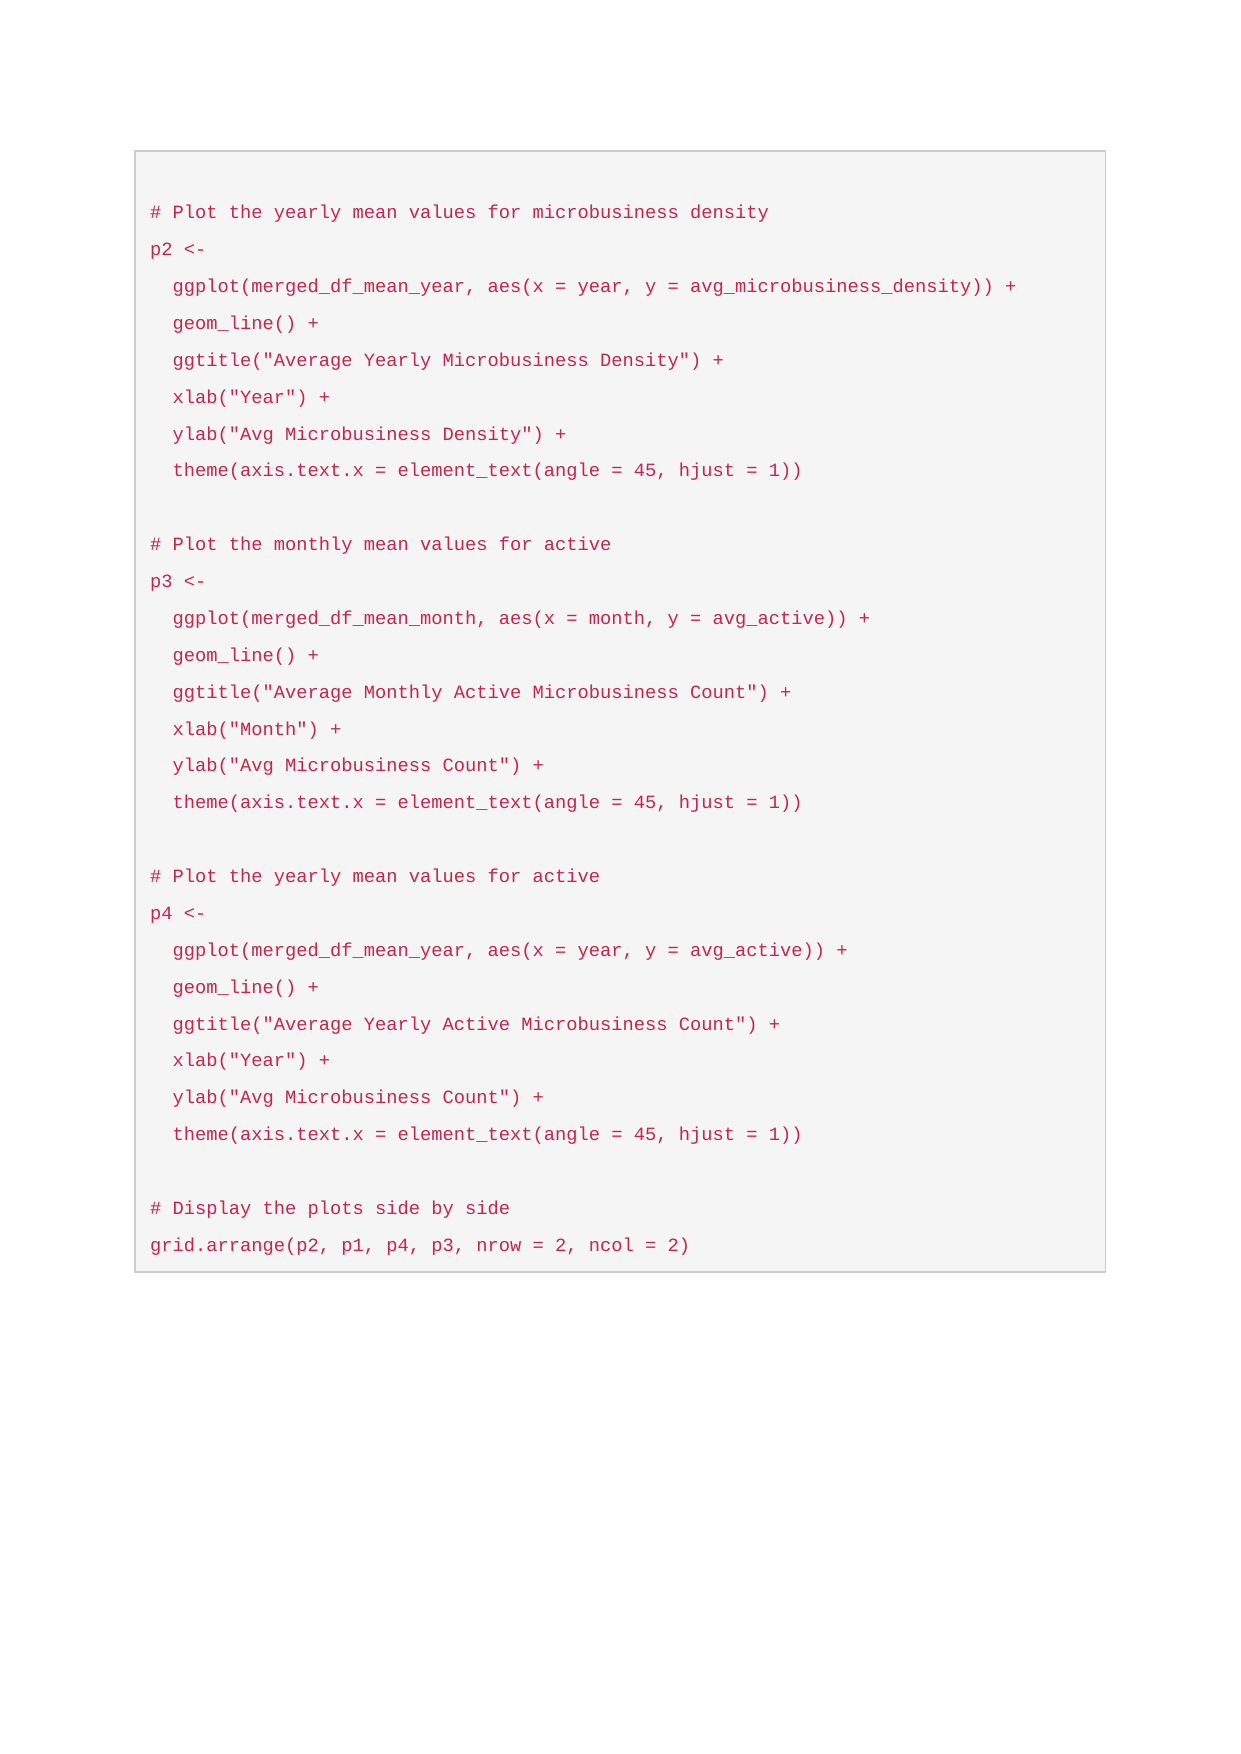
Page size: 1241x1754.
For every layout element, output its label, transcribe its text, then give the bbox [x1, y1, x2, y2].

text ggtitle("Average Yearly Active Microbusiness Count") + [136, 998, 1105, 1035]
text p2 <- [136, 224, 1105, 261]
text grid.arrange(p2, p1, p4, p3, nrow = 2, ncol = 2) [136, 1219, 1105, 1271]
text xlab("Year") + [136, 371, 1105, 408]
text # Display the plots side by side [136, 1182, 1105, 1219]
text geom_line() + [136, 629, 1105, 666]
text p4 <- [136, 887, 1105, 924]
text xlab("Month") + [136, 703, 1105, 740]
text # Plot the yearly mean values for active [136, 851, 1105, 887]
text ylab("Avg Microbusiness Count") + [136, 740, 1105, 777]
text ylab("Avg Microbusiness Density") + [136, 408, 1105, 445]
text theme(axis.text.x = element_text(angle = 45, hjust = 1)) [136, 1109, 1105, 1146]
text # Plot the yearly mean values for microbusiness density [136, 187, 1105, 224]
text theme(axis.text.x = element_text(angle = 45, hjust = 1)) [136, 777, 1105, 814]
text # Plot the monthly mean values for active [136, 519, 1105, 556]
text p3 <- [136, 556, 1105, 592]
text geom_line() + [136, 297, 1105, 334]
text ggtitle("Average Monthly Active Microbusiness Count") + [136, 666, 1105, 703]
text ggplot(merged_df_mean_month, aes(x = month, y = avg_active)) + [136, 592, 1105, 629]
text ggtitle("Average Yearly Microbusiness Density") + [136, 334, 1105, 371]
text geom_line() + [136, 961, 1105, 998]
text ggplot(merged_df_mean_year, aes(x = year, y = avg_microbusiness_density)) + [136, 261, 1105, 297]
text ylab("Avg Microbusiness Count") + [136, 1072, 1105, 1109]
text ggplot(merged_df_mean_year, aes(x = year, y = avg_active)) + [136, 924, 1105, 961]
text theme(axis.text.x = element_text(angle = 45, hjust = 1)) [136, 445, 1105, 482]
text xlab("Year") + [136, 1035, 1105, 1072]
